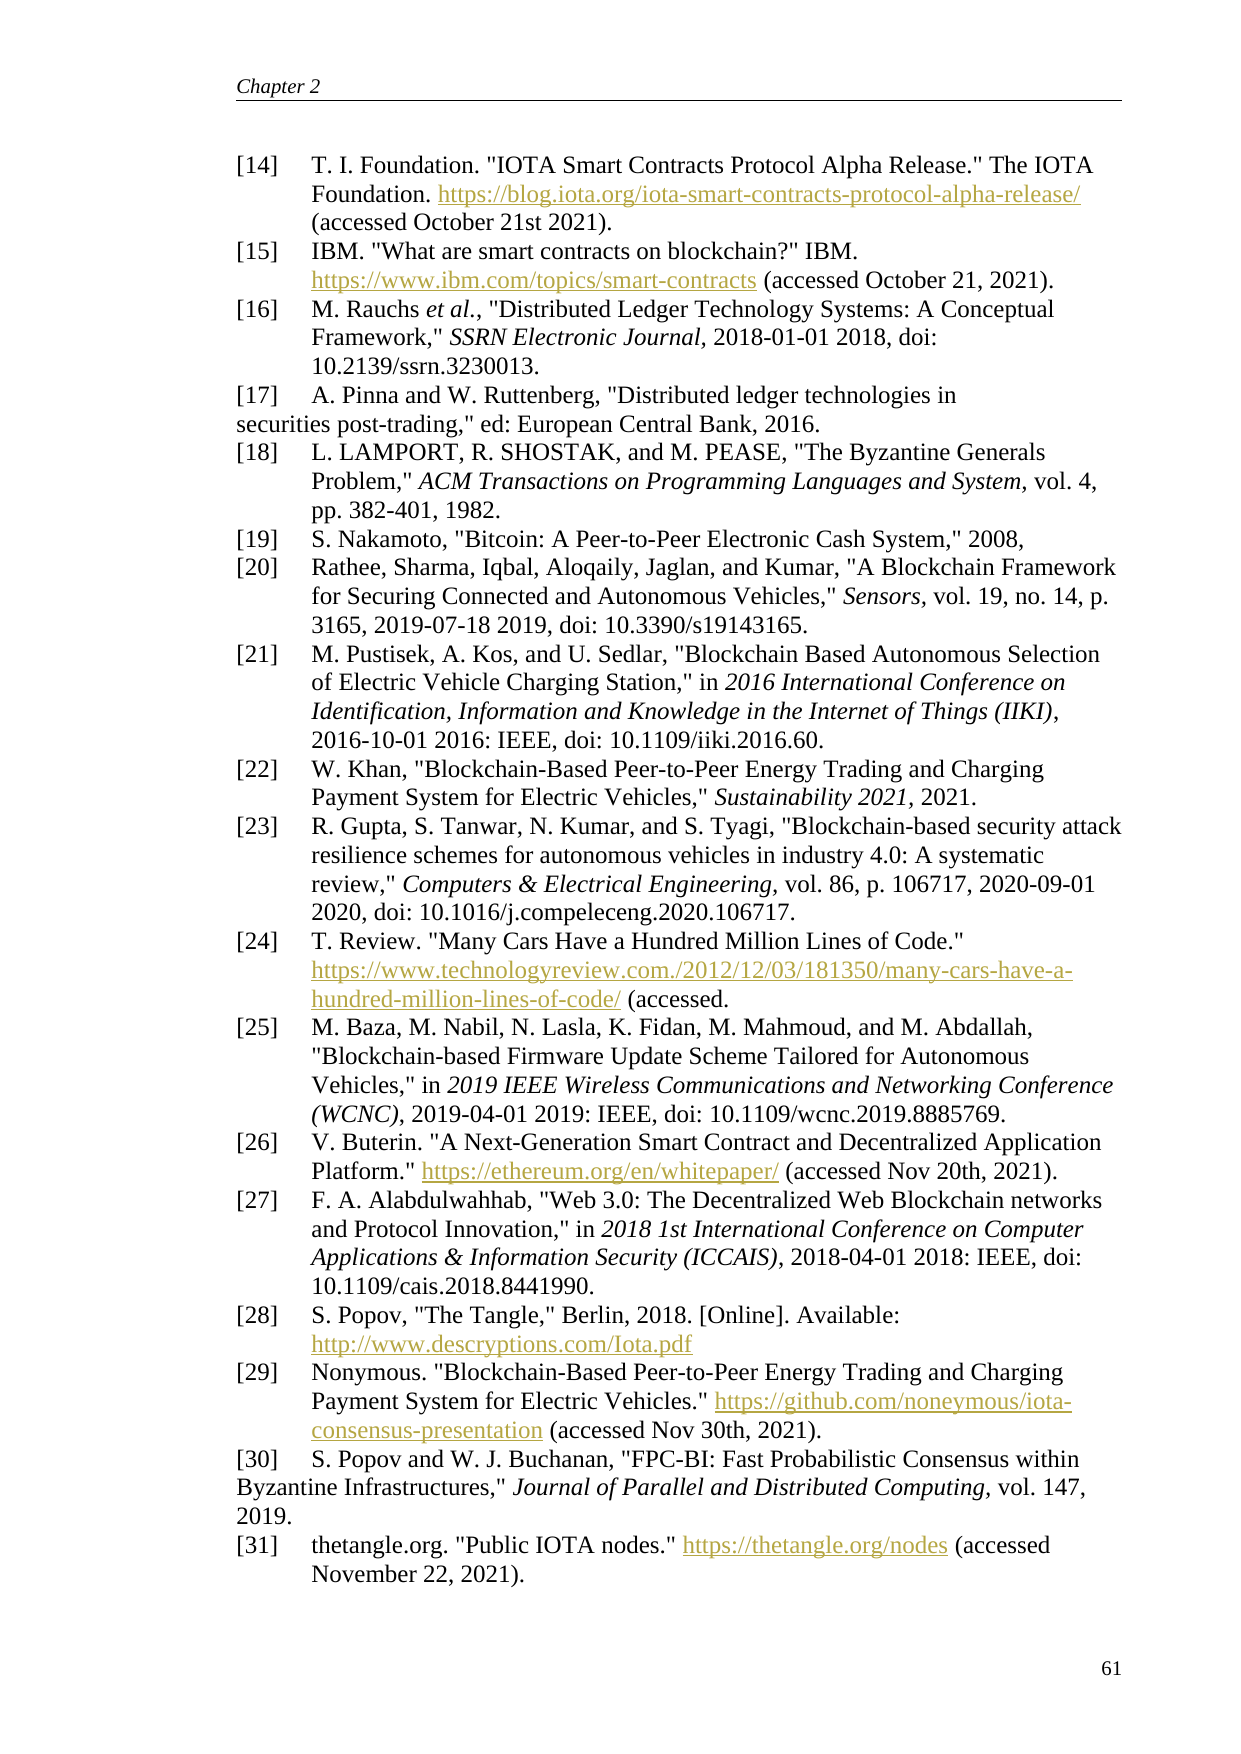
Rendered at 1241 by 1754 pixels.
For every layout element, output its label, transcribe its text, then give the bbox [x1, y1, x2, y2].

text [19] S. Nakamoto, "Bitcoin: A Peer-to-Peer Electronic Cash System," 2008, [236, 524, 1122, 552]
text securities post-trading," ed: European Central Bank, 2016. [236, 409, 1122, 437]
text [21] M. Pustisek, A. Kos, and U. Sedlar, "Blockchain Based Autonomous Selection of Electric Vehicle Charging Station," in 2016 International Conference on Identification, Information and Knowledge in the Internet of Things (IIKI), 2016-10-01 2016: IEEE, doi: 10.1109/iiki.2016.60. [236, 639, 1122, 754]
text [16] M. Rauchs et al., "Distributed Ledger Technology Systems: A Conceptual Framework," SSRN Electronic Journal, 2018-01-01 2018, doi: 10.2139/ssrn.3230013. [236, 294, 1122, 380]
text [20] Rathee, Sharma, Iqbal, Aloqaily, Jaglan, and Kumar, "A Blockchain Framework for Securing Connected and Autonomous Vehicles," Sensors, vol. 19, no. 14, p. 3165, 2019-07-18 2019, doi: 10.3390/s19143165. [236, 552, 1122, 639]
text [18] L. LAMPORT, R. SHOSTAK, and M. PEASE, "The Byzantine Generals Problem," ACM Transactions on Programming Languages and System, vol. 4, pp. 382-401, 1982. [236, 437, 1122, 524]
text Byzantine Infrastructures," Journal of Parallel and Distributed Computing, vol. 147, 2019. [236, 1472, 1122, 1530]
text [22] W. Khan, "Blockchain-Based Peer-to-Peer Energy Trading and Charging Payment System for Electric Vehicles," Sustainability 2021, 2021. [236, 754, 1122, 811]
text [29] Nonymous. "Blockchain-Based Peer-to-Peer Energy Trading and Charging Payment System for Electric Vehicles." https://github.com/noneymous/iota-consensus-presentation (accessed Nov 30th, 2021). [236, 1357, 1122, 1444]
text [27] F. A. Alabdulwahhab, "Web 3.0: The Decentralized Web Blockchain networks and Protocol Innovation," in 2018 1st International Conference on Computer Applications & Information Security (ICCAIS), 2018-04-01 2018: IEEE, doi: 10.1109/cais.2018.8441990. [236, 1185, 1122, 1300]
text [15] IBM. "What are smart contracts on blockchain?" IBM. https://www.ibm.com/topics/smart-contracts (accessed October 21, 2021). [236, 236, 1122, 294]
text [17] A. Pinna and W. Ruttenberg, "Distributed ledger technologies in [236, 380, 1122, 409]
text [30] S. Popov and W. J. Buchanan, "FPC-BI: Fast Probabilistic Consensus within [236, 1444, 1122, 1472]
text [28] S. Popov, "The Tangle," Berlin, 2018. [Online]. Available: http://www.descryptions.com/Iota.pdf [236, 1300, 1122, 1357]
text [31] thetangle.org. "Public IOTA nodes." https://thetangle.org/nodes (accessed November 22, 2021). [236, 1530, 1122, 1587]
text [25] M. Baza, M. Nabil, N. Lasla, K. Fidan, M. Mahmoud, and M. Abdallah, "Blockchain-based Firmware Update Scheme Tailored for Autonomous Vehicles," in 2019 IEEE Wireless Communications and Networking Conference (WCNC), 2019-04-01 2019: IEEE, doi: 10.1109/wcnc.2019.8885769. [236, 1012, 1122, 1127]
text [14] T. I. Foundation. "IOTA Smart Contracts Protocol Alpha Release." The IOTA Foundation. https://blog.iota.org/iota-smart-contracts-protocol-alpha-release/ (accessed October 21st 2021). [236, 150, 1122, 236]
text [24] T. Review. "Many Cars Have a Hundred Million Lines of Code." https://www.technologyreview.com./2012/12/03/181350/many-cars-have-a-hundred-million-lines-of-code/ (accessed. [236, 926, 1122, 1012]
text [23] R. Gupta, S. Tanwar, N. Kumar, and S. Tyagi, "Blockchain-based security attack resilience schemes for autonomous vehicles in industry 4.0: A systematic review," Computers & Electrical Engineering, vol. 86, p. 106717, 2020-09-01 2020, doi: 10.1016/j.compeleceng.2020.106717. [236, 811, 1122, 926]
text [26] V. Buterin. "A Next-Generation Smart Contract and Decentralized Application Platform." https://ethereum.org/en/whitepaper/ (accessed Nov 20th, 2021). [236, 1127, 1122, 1185]
